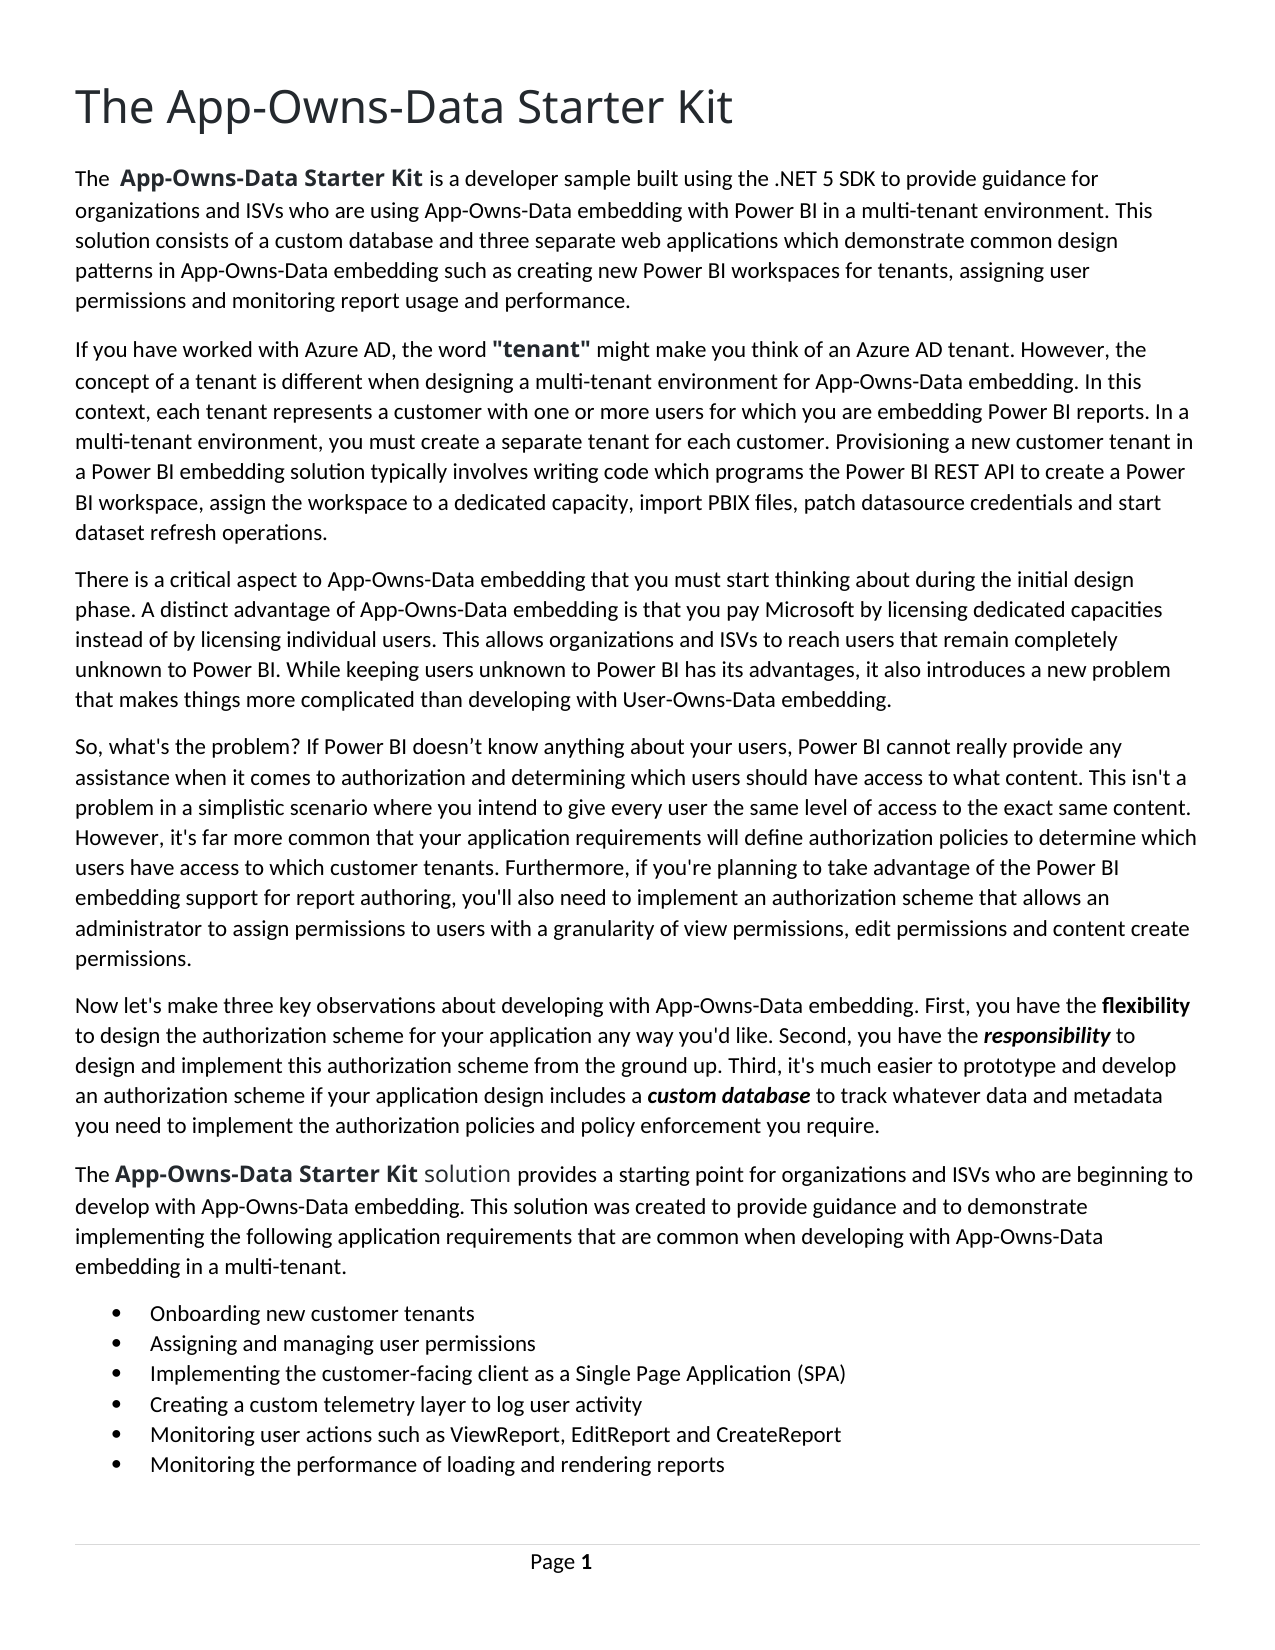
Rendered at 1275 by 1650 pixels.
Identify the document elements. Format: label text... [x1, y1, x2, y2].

list Monitoring the performance of loading and rendering reports [112, 1450, 1200, 1478]
list Creating a custom telemetry layer to log user activity [112, 1390, 1200, 1418]
text There is a critical aspect to App-Owns-Data embedding that you must start thinking about during the initial design phase. A distinct advantage of App-Owns-Data embedding is that you pay Microsoft by licensing dedicated capacities instead of by licensing individual users. This allows organizations and ISVs to reach users that remain completely unknown to Power BI. While keeping users unknown to Power BI has its advantages, it also introduces a new problem that makes things more complicated than developing with User-Owns-Data embedding. [75, 565, 1200, 713]
text If you have worked with Azure AD, the word "tenant" might make you think of an Azure AD tenant. However, the concept of a tenant is different when designing a multi-tenant environment for App-Owns-Data embedding. In this context, each tenant represents a customer with one or more users for which you are embedding Power BI reports. In a multi-tenant environment, you must create a separate tenant for each customer. Provisioning a new customer tenant in a Power BI embedding solution typically involves writing code which programs the Power BI REST API to create a Power BI workspace, assign the workspace to a dedicated capacity, import PBIX files, patch datasource credentials and start dataset refresh operations. [75, 333, 1200, 546]
text The App-Owns-Data Starter Kit is a developer sample built using the .NET 5 SDK to provide guidance for organizations and ISVs who are using App-Owns-Data embedding with Power BI in a multi-tenant environment. This solution consists of a custom database and three separate web applications which demonstrate common design patterns in App-Owns-Data embedding such as creating new Power BI workspaces for tenants, assigning user permissions and monitoring report usage and performance. [75, 162, 1200, 314]
text Now let's make three key observations about developing with App-Owns-Data embedding. First, you have the flexibility to design the authorization scheme for your application any way you'd like. Second, you have the responsibility to design and implement this authorization scheme from the ground up. Third, it's much easier to prototype and develop an authorization scheme if your application design includes a custom database to track whatever data and metadata you need to implement the authorization policies and policy enforcement you require. [75, 991, 1200, 1139]
text So, what's the problem? If Power BI doesn’t know anything about your users, Power BI cannot really provide any assistance when it comes to authorization and determining which users should have access to what content. This isn't a problem in a simplistic scenario where you intend to give every user the same level of access to the exact same content. However, it's far more common that your application requirements will define authorization policies to determine which users have access to which customer tenants. Furthermore, if you're planning to take advantage of the Power BI embedding support for report authoring, you'll also need to implement an authorization scheme that allows an administrator to assign permissions to users with a granularity of view permissions, edit permissions and content create permissions. [75, 732, 1200, 972]
subtitle The App-Owns-Data Starter Kit [75, 75, 1200, 137]
list Onboarding new customer tenants [112, 1299, 1200, 1327]
text The App-Owns-Data Starter Kit solution provides a starting point for organizations and ISVs who are beginning to develop with App-Owns-Data embedding. This solution was created to provide guidance and to demonstrate implementing the following application requirements that are common when developing with App-Owns-Data embedding in a multi-tenant. [75, 1158, 1200, 1280]
list Assigning and managing user permissions [112, 1329, 1200, 1357]
list Implementing the customer-facing client as a Single Page Application (SPA) [112, 1359, 1200, 1388]
list Monitoring user actions such as ViewReport, EditReport and CreateReport [112, 1420, 1200, 1448]
